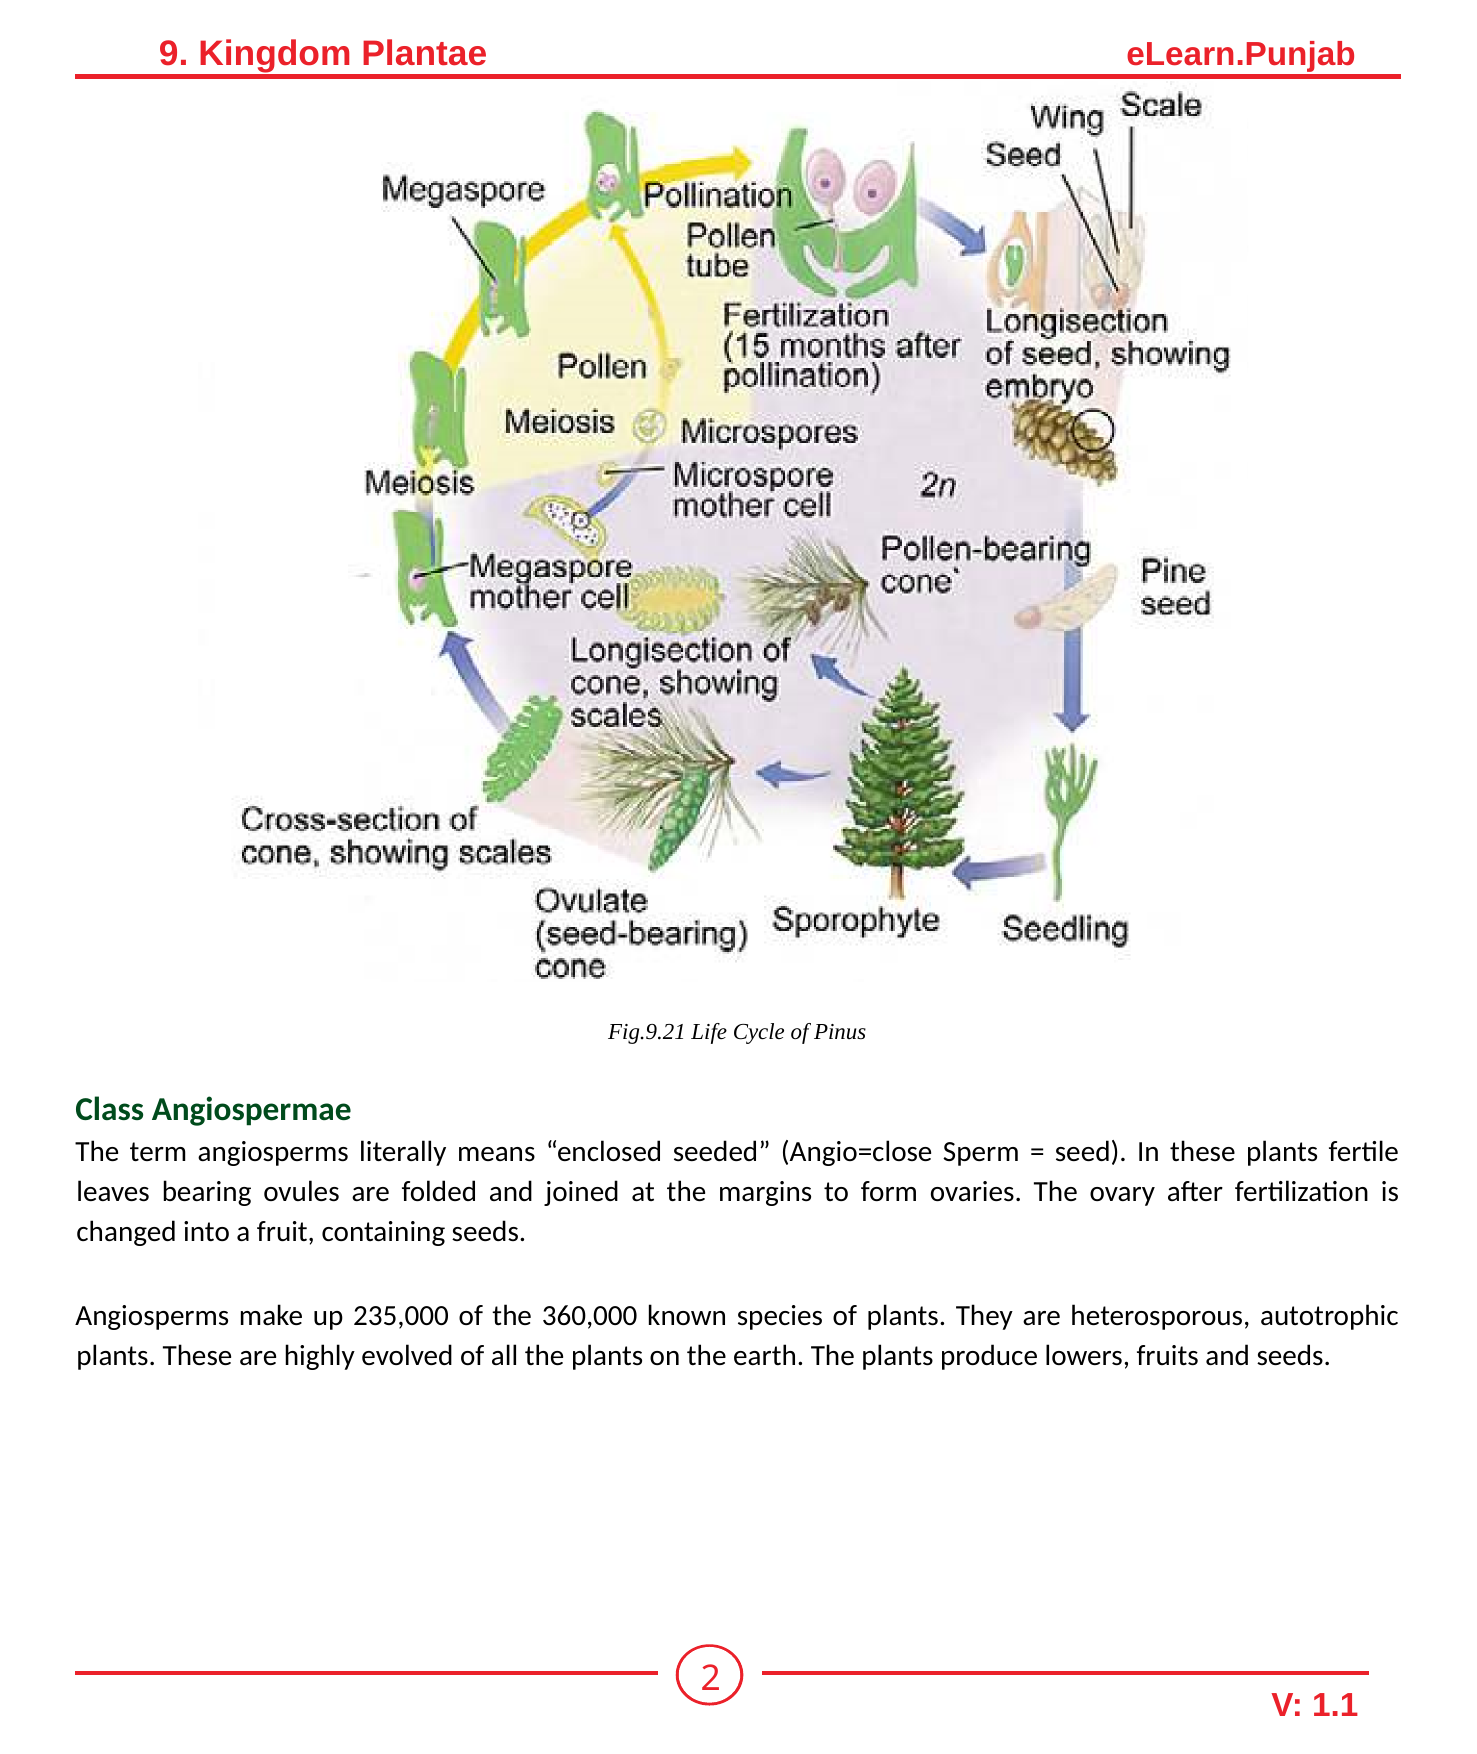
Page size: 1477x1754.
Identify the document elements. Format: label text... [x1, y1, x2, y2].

text Angiosperms make up 235,000 of the 360,000 known species of plants. They are heterosporous, autotrophic plants. These are highly evolved of all the plants on the earth. The plants produce lowers, fruits and seeds. [75, 1297, 1401, 1372]
picture [197, 81, 1249, 982]
text The term angiosperms literally means “enclosed seeded” (Angio=close Sperm = seed). In these plants fertile leaves bearing ovules are folded and joined at the margins to form ovaries. The ovary after fertilization is changed into a fruit, containing seeds. [75, 1133, 1401, 1249]
subtitle Class Angiospermae [75, 1088, 1403, 1129]
text Fig.9.21 Life Cycle of Pinus [205, 1018, 1271, 1044]
